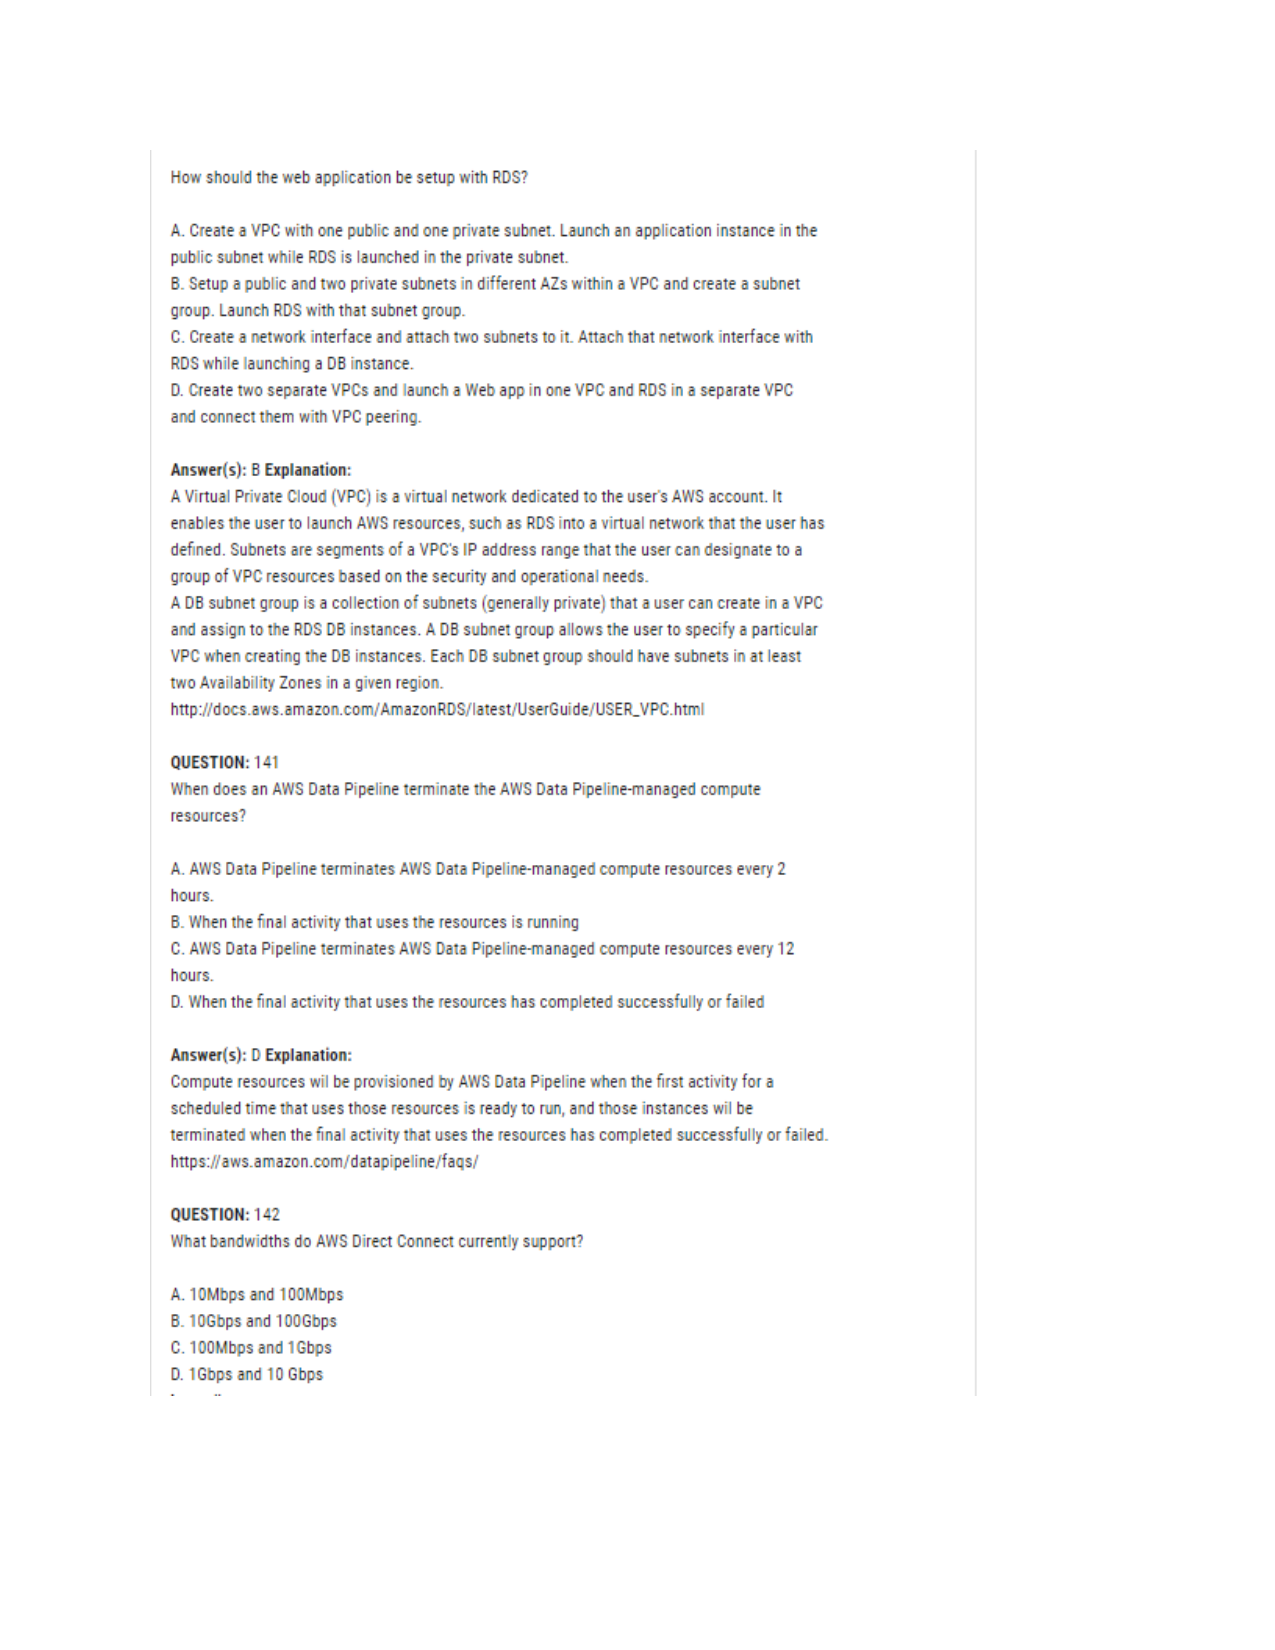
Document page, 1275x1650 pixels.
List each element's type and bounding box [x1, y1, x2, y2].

picture [150, 150, 980, 1396]
